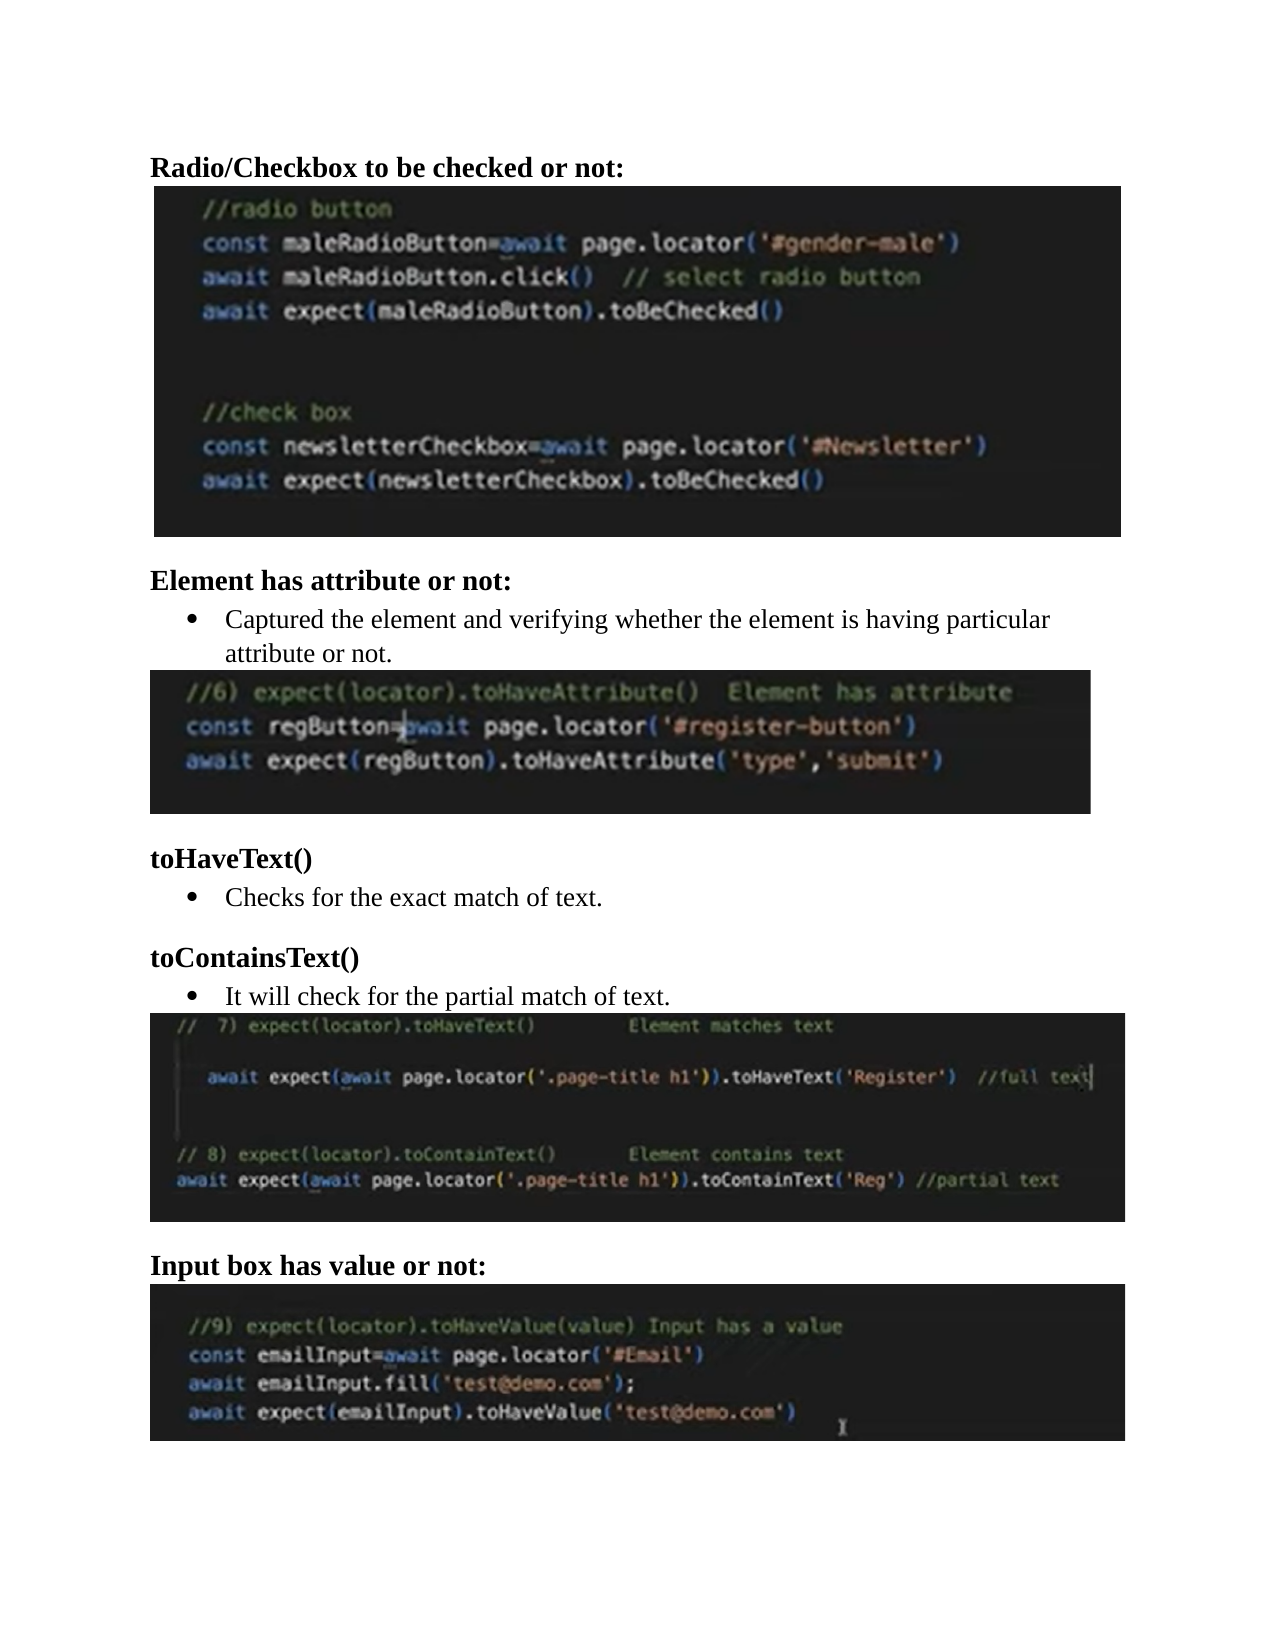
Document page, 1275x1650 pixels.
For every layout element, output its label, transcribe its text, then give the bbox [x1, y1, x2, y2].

picture [150, 670, 1091, 814]
picture [150, 1013, 1125, 1222]
subtitle Checks for the exact match of text. [187, 881, 1125, 912]
subtitle Radio/Checkbox to be checked or not: [150, 150, 1125, 183]
subtitle toContainsText() [150, 940, 1125, 973]
subtitle Input box has value or not: [150, 1248, 1125, 1282]
subtitle It will check for the partial match of text. [187, 980, 1125, 1011]
subtitle toHaveText() [150, 841, 1125, 874]
subtitle Captured the element and verifying whether the element is having particular attribute or not. [187, 604, 1125, 668]
subtitle Element has attribute or not: [150, 563, 1125, 597]
picture [154, 186, 1121, 537]
picture [150, 1284, 1125, 1441]
